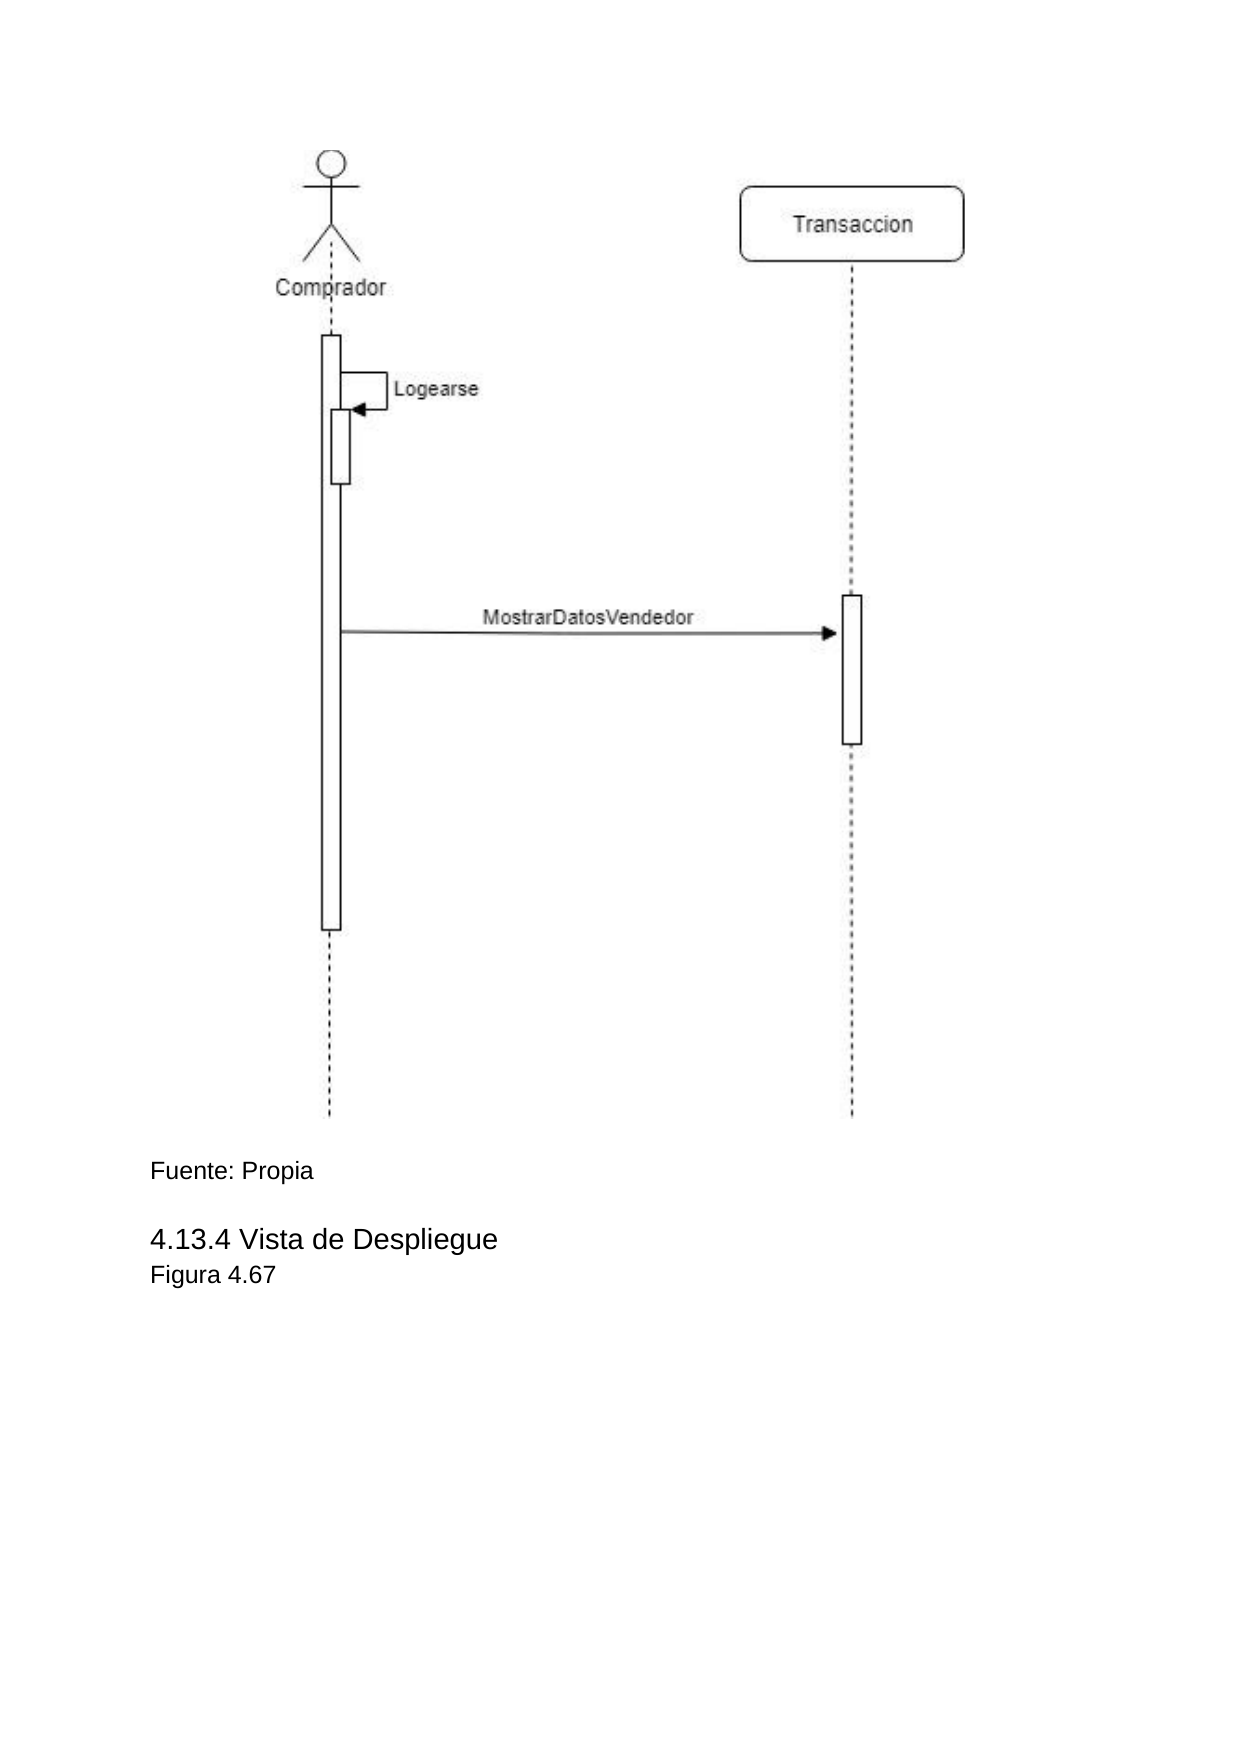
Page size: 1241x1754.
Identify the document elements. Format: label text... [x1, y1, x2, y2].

text Fuente: Propia [150, 1156, 1090, 1184]
text 4.13.4 Vista de Despliegue [150, 1222, 1090, 1255]
text Figura 4.67 [150, 1260, 1090, 1289]
picture [275, 150, 965, 1119]
